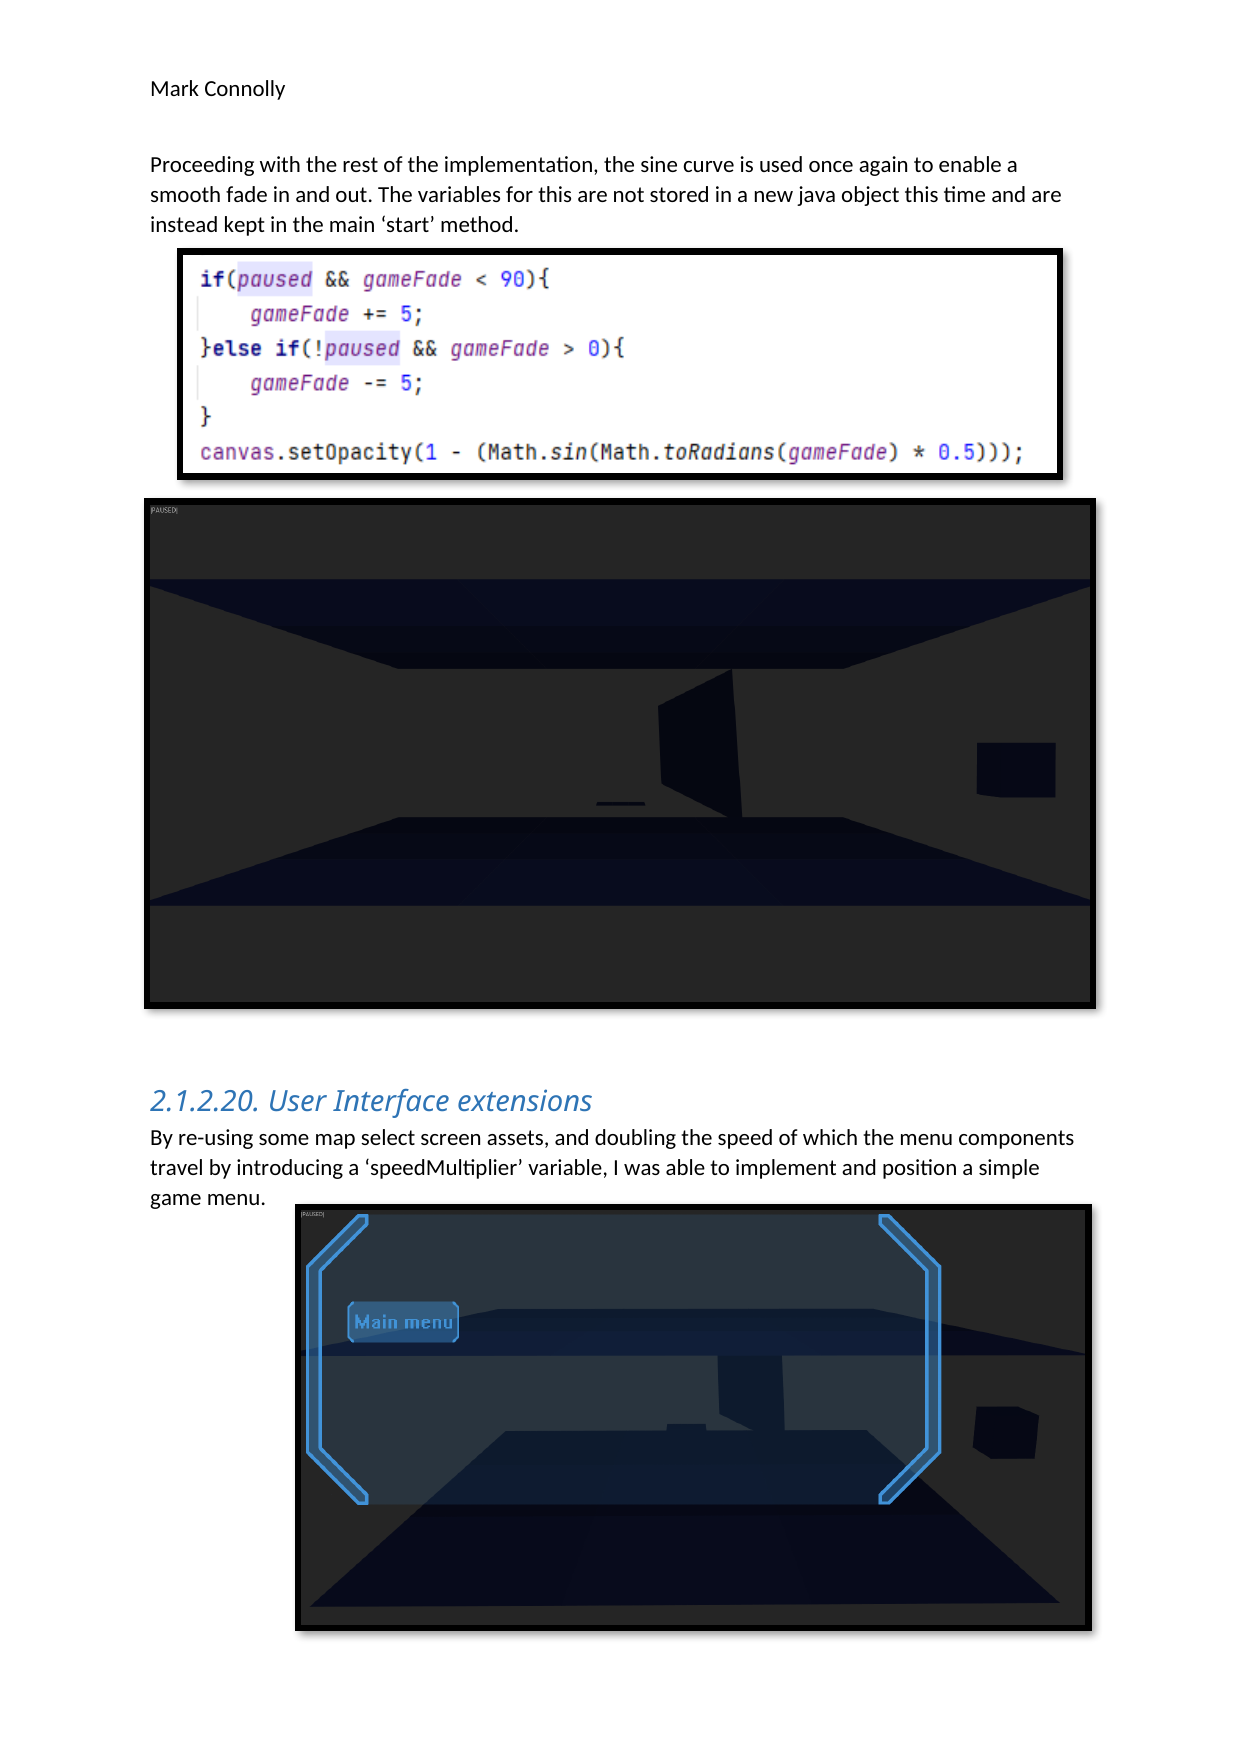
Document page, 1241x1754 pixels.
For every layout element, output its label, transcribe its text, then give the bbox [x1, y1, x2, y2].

picture [183, 255, 1057, 473]
text By re-using some map select screen assets, and doubling the speed of which the menu components travel by introducing a ‘speedMultiplier’ variable, I was able to implement and position a simple game menu. [150, 1123, 1090, 1211]
picture [301, 1210, 1085, 1625]
text Proceeding with the rest of the implementation, the sine curve is used once again to enable a smooth fade in and out. The variables for this are not stored in a new java object this time and are instead kept in the main ‘start’ method. [150, 150, 1090, 238]
subtitle 2.1.2.20. User Interface extensions [150, 1017, 1090, 1120]
picture [150, 505, 1090, 1002]
